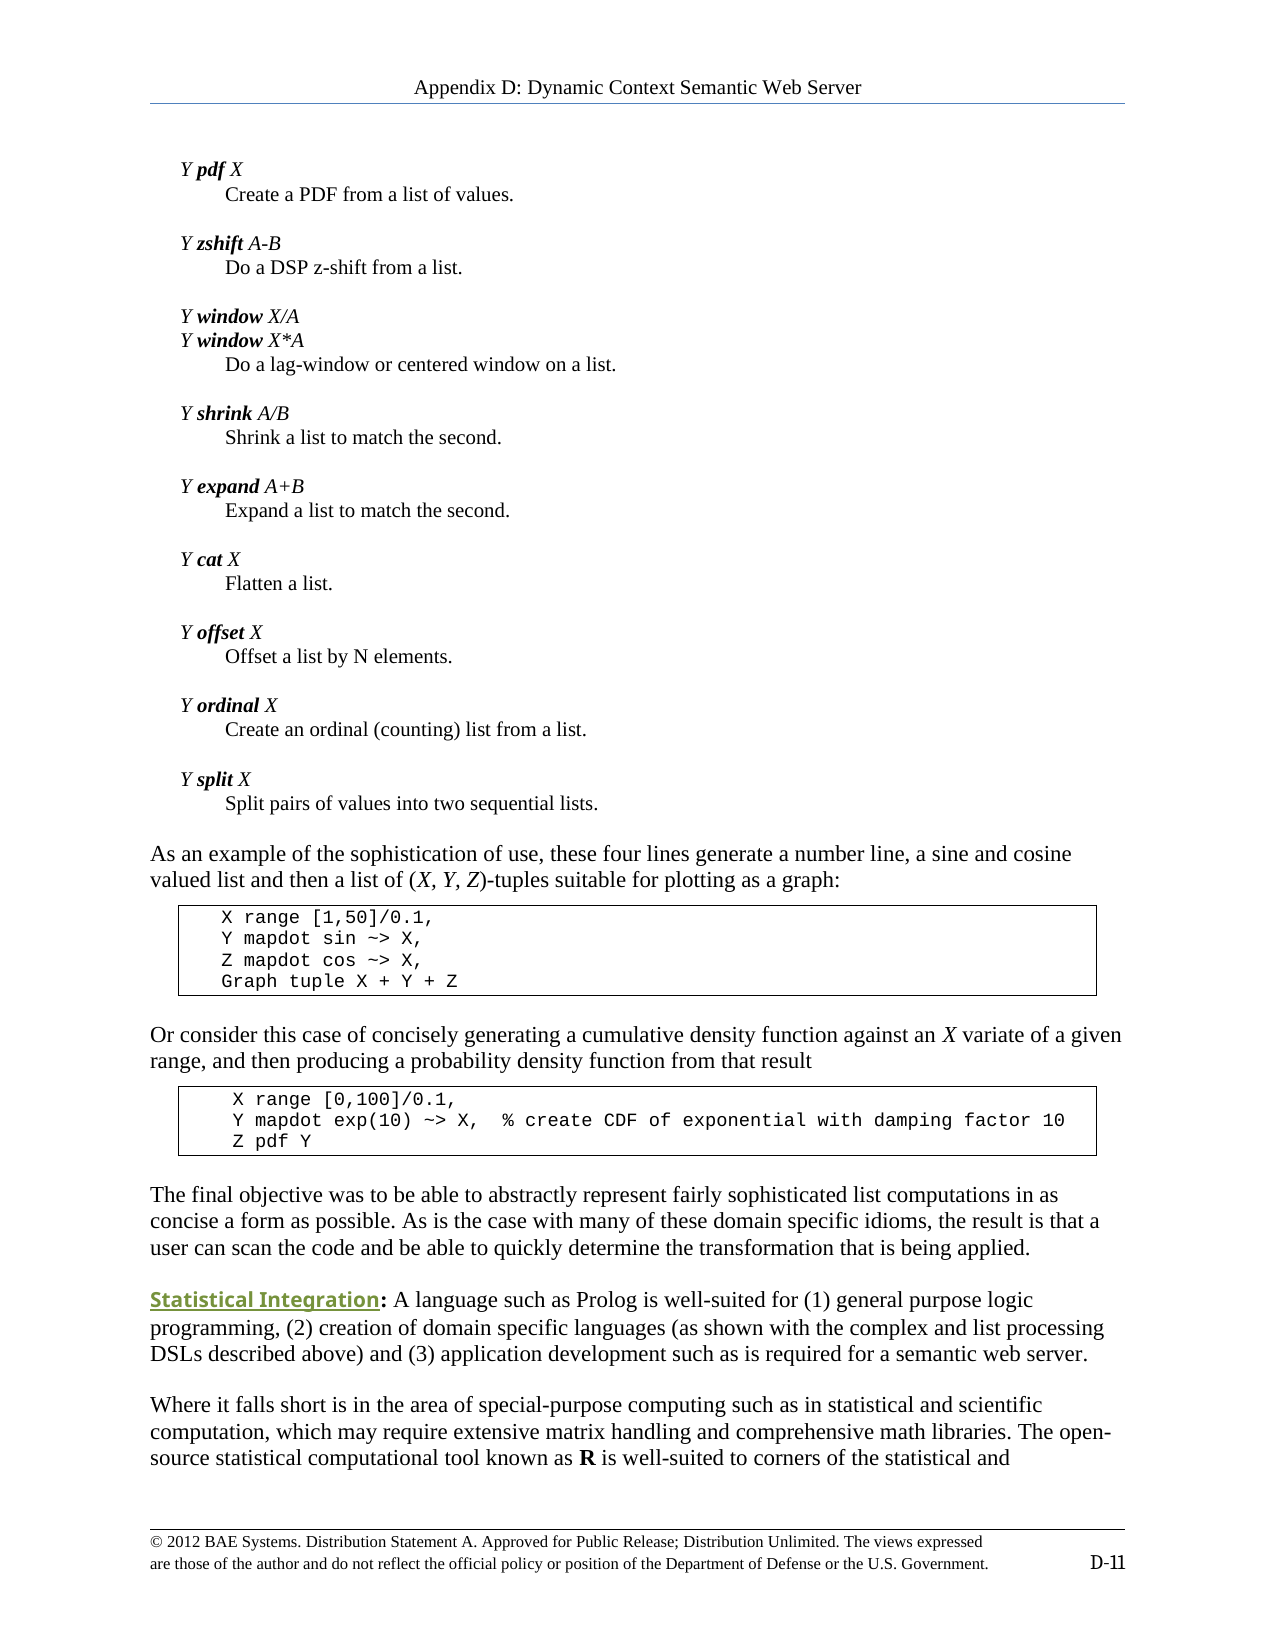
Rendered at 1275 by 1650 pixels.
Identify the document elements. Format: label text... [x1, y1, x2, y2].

text Y offset X [180, 620, 1125, 644]
text Z mapdot cos ~> X, [179, 947, 1096, 968]
text Y mapdot exp(10) ~> X, % create CDF of exponential with damping factor 10 [179, 1107, 1096, 1129]
text As an example of the sophistication of use, these four lines generate a number line, a sine and cosine valued list and then a list of (X, Y, Z)-tuples suitable for plotting as a graph: [150, 839, 1125, 892]
text Split pairs of values into two sequential lists. [225, 791, 1125, 814]
text Y expand A+B [180, 474, 1125, 498]
text X range [0,100]/0.1, [179, 1087, 1096, 1107]
text Do a lag-window or centered window on a list. [225, 352, 1125, 376]
text Y shrink A/B [180, 401, 1125, 425]
text Y window X/A [180, 304, 1125, 328]
text The final objective was to be able to abstractly represent fairly sophisticated list computations in as concise a form as possible. As is the case with many of these domain specific idioms, the result is that a user can scan the code and be able to quickly determine the transformation that is being applied. [150, 1181, 1125, 1260]
text Do a DSP z-shift from a list. [225, 254, 1125, 279]
text Or consider this case of concisely generating a cumulative density function against an X variate of a given range, and then producing a probability density function from that result [150, 1021, 1125, 1074]
text Expand a list to match the second. [225, 498, 1125, 522]
text Y ordinal X [180, 693, 1125, 717]
text Y pdf X [180, 157, 1125, 181]
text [150, 1391, 1125, 1471]
text Y split X [180, 766, 1125, 791]
text Y cat X [180, 547, 1125, 571]
text Flatten a list. [225, 571, 1125, 595]
text Y window X*A [180, 328, 1125, 352]
text Shrink a list to match the second. [225, 425, 1125, 449]
text X range [1,50]/0.1, [179, 906, 1096, 926]
text Graph tuple X + Y + Z [179, 968, 1096, 995]
text Z pdf Y [179, 1129, 1096, 1155]
text Y zshift A-B [180, 231, 1125, 254]
text Create a PDF from a list of values. [225, 181, 1125, 206]
text Statistical Integration: A language such as Prolog is well-suited for (1) general purpose logic programming, (2) creation of domain specific languages (as shown with the complex and list processing DSLs described above) and (3) application development such as is required for a semantic web server. [150, 1285, 1125, 1366]
text Y mapdot sin ~> X, [179, 926, 1096, 947]
text Offset a list by N elements. [225, 644, 1125, 668]
text Create an ordinal (counting) list from a list. [225, 717, 1125, 741]
